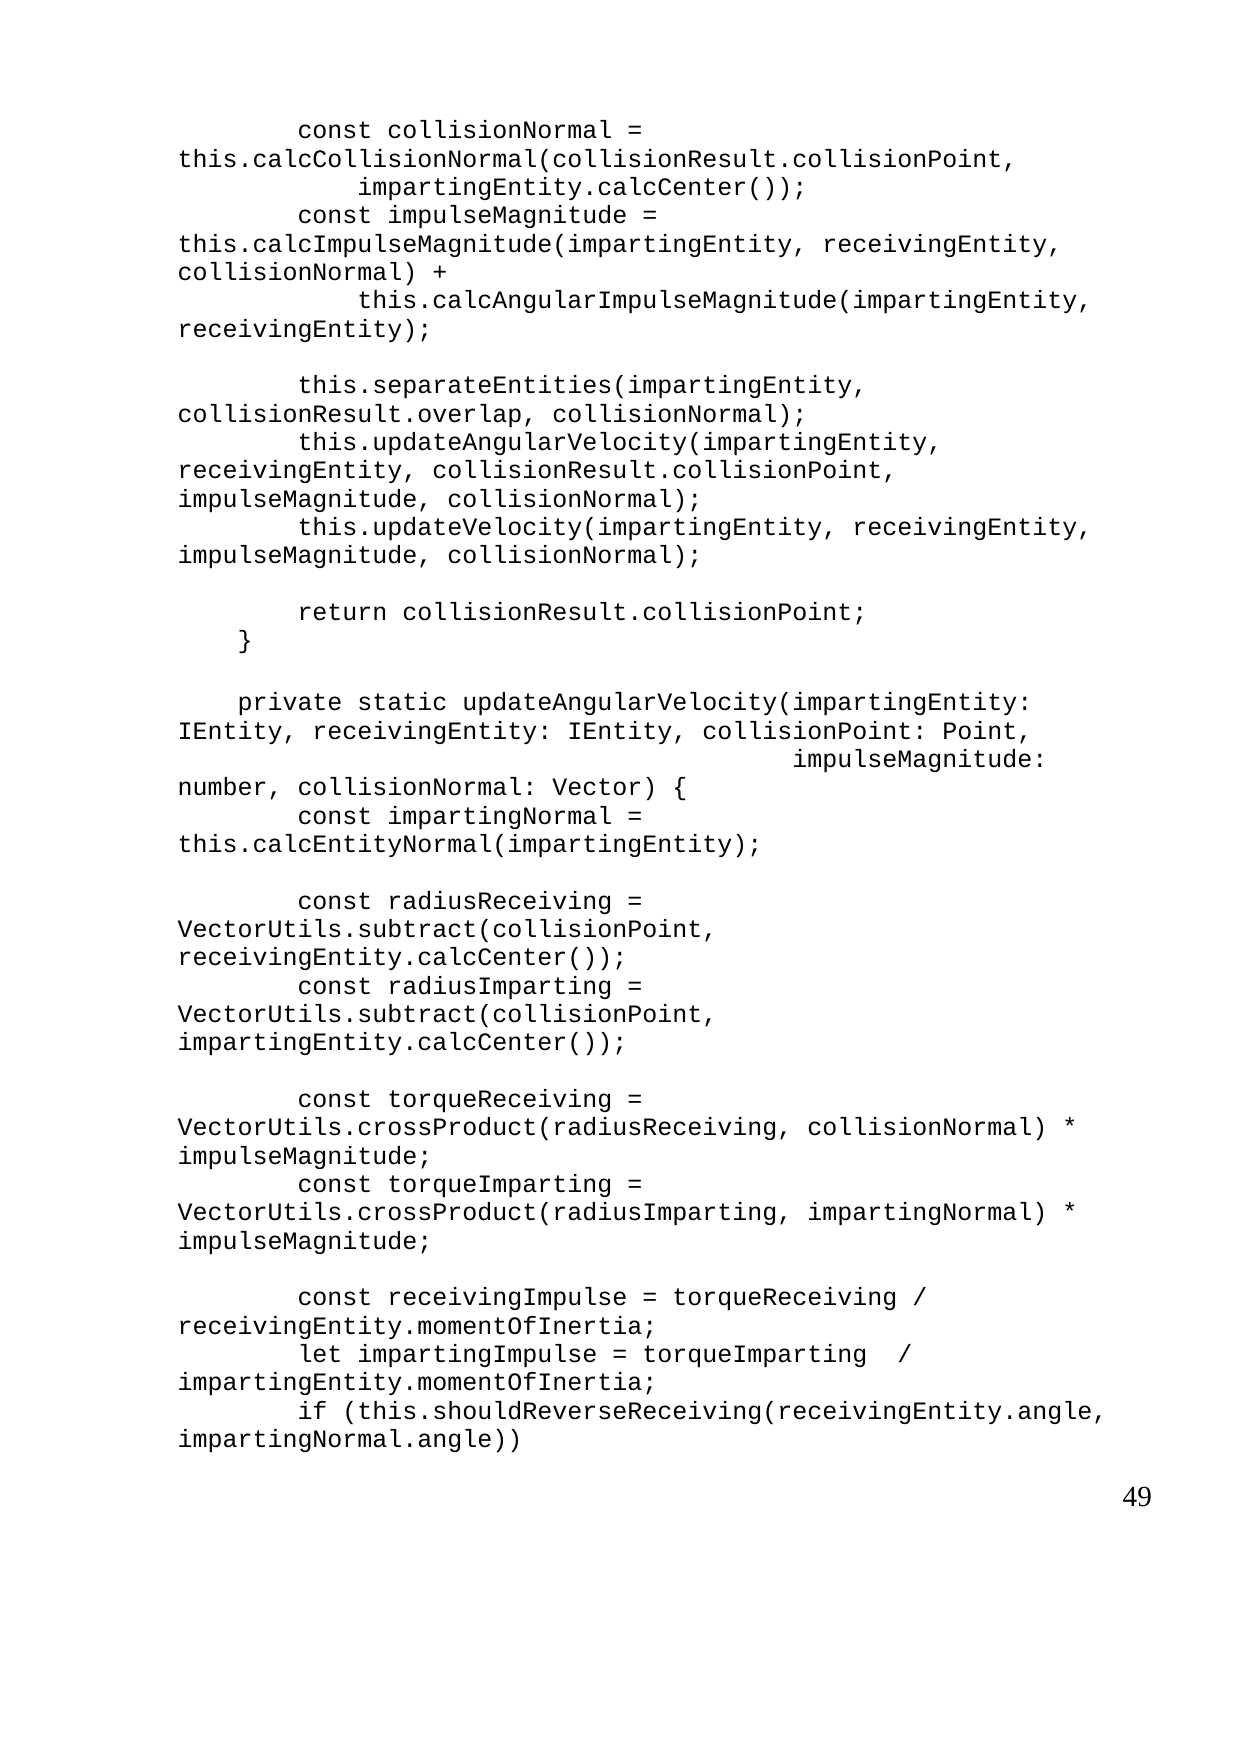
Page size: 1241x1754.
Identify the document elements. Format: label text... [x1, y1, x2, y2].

text let impartingImpulse = torqueImparting / impartingEntity.momentOfInertia; [177, 1342, 1152, 1398]
text private static updateAngularVelocity(impartingEntity: IEntity, receivingEntity: IEntity, collisionPoint: Point, [177, 690, 1152, 747]
text const torqueReceiving = VectorUtils.crossProduct(radiusReceiving, collisionNormal) * impulseMagnitude; [177, 1087, 1152, 1172]
text this.calcAngularImpulseMagnitude(impartingEntity, receivingEntity); [177, 288, 1152, 345]
text this.updateAngularVelocity(impartingEntity, receivingEntity, collisionResult.collisionPoint, impulseMagnitude, collisionNormal); [177, 430, 1152, 515]
text this.updateVelocity(impartingEntity, receivingEntity, impulseMagnitude, collisionNormal); [177, 515, 1152, 571]
text const impartingNormal = this.calcEntityNormal(impartingEntity); [177, 803, 1152, 860]
text } [177, 628, 1152, 656]
text const torqueImparting = VectorUtils.crossProduct(radiusImparting, impartingNormal) * impulseMagnitude; [177, 1172, 1152, 1257]
text const collisionNormal = this.calcCollisionNormal(collisionResult.collisionPoint, [177, 118, 1152, 175]
text if (this.shouldReverseReceiving(receivingEntity.angle, impartingNormal.angle)) [177, 1398, 1152, 1455]
text impulseMagnitude: number, collisionNormal: Vector) { [177, 747, 1152, 803]
text const radiusReceiving = VectorUtils.subtract(collisionPoint, receivingEntity.calcCenter()); [177, 888, 1152, 973]
text this.separateEntities(impartingEntity, collisionResult.overlap, collisionNormal); [177, 373, 1152, 430]
text const radiusImparting = VectorUtils.subtract(collisionPoint, impartingEntity.calcCenter()); [177, 973, 1152, 1058]
text impartingEntity.calcCenter()); [177, 175, 1152, 203]
text const impulseMagnitude = this.calcImpulseMagnitude(impartingEntity, receivingEntity, collisionNormal) + [177, 203, 1152, 288]
text return collisionResult.collisionPoint; [177, 600, 1152, 628]
text const receivingImpulse = torqueReceiving / receivingEntity.momentOfInertia; [177, 1285, 1152, 1342]
